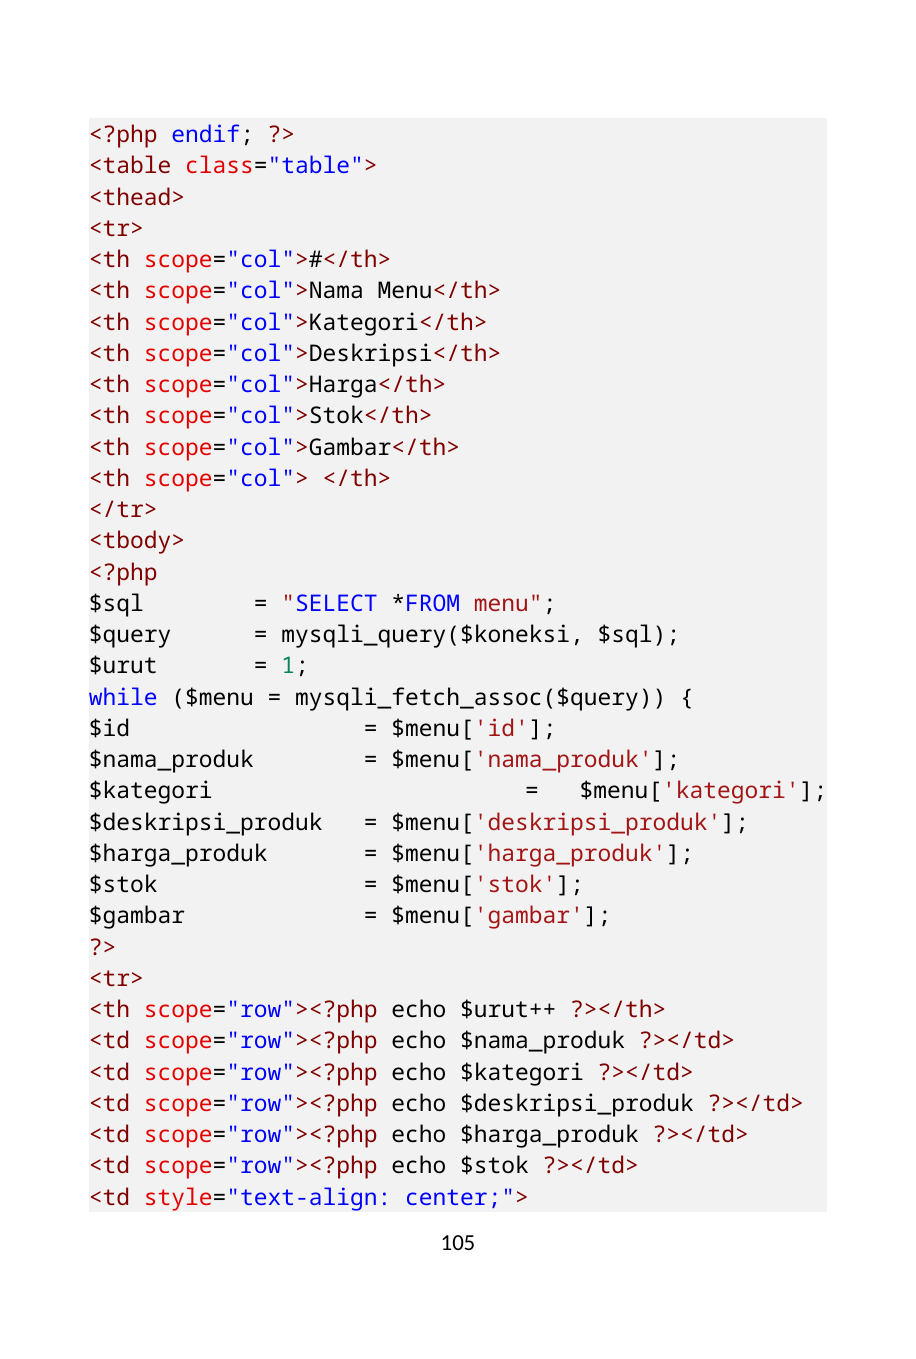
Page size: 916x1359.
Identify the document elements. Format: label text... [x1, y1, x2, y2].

text <td scope="row"><?php echo $deskripsi_produk ?></td> [89, 1087, 827, 1118]
text while ($menu = mysqli_fetch_assoc($query)) { [89, 681, 827, 712]
text <tr> [89, 962, 827, 993]
text <th scope="col">Gambar</th> [89, 431, 827, 462]
text <td style="text-align: center;"> [89, 1181, 827, 1212]
text $query = mysqli_query($koneksi, $sql); [89, 618, 827, 649]
text <?php endif; ?> [89, 118, 827, 149]
text $gambar = $menu['gambar']; [89, 899, 827, 931]
text ?> [89, 931, 827, 962]
text $nama_produk = $menu['nama_produk']; [89, 743, 827, 774]
text <thead> [89, 181, 827, 212]
text <th scope="col">Nama Menu</th> [89, 274, 827, 306]
text $sql = "SELECT *FROM menu"; [89, 587, 827, 618]
text <td scope="row"><?php echo $nama_produk ?></td> [89, 1024, 827, 1056]
text <th scope="col">Harga</th> [89, 368, 827, 399]
text <tr> [89, 212, 827, 243]
text <?php [89, 556, 827, 587]
text <table class="table"> [89, 149, 827, 181]
text <td scope="row"><?php echo $kategori ?></td> [89, 1056, 827, 1087]
text <td scope="row"><?php echo $stok ?></td> [89, 1149, 827, 1181]
text $kategori = $menu['kategori']; $deskripsi_produk = $menu['deskripsi_produk']; [89, 774, 827, 837]
text $harga_produk = $menu['harga_produk']; [89, 837, 827, 868]
text <th scope="col">Deskripsi</th> [89, 337, 827, 368]
text $stok = $menu['stok']; [89, 868, 827, 899]
text <td scope="row"><?php echo $harga_produk ?></td> [89, 1118, 827, 1149]
text $urut = 1; [89, 649, 827, 681]
text <th scope="col">Kategori</th> [89, 306, 827, 337]
text </tr> [89, 493, 827, 524]
text <tbody> [89, 524, 827, 556]
text <th scope="row"><?php echo $urut++ ?></th> [89, 993, 827, 1024]
text <th scope="col">Stok</th> [89, 399, 827, 431]
text $id = $menu['id']; [89, 712, 827, 743]
text <th scope="col">#</th> [89, 243, 827, 274]
text <th scope="col"> </th> [89, 462, 827, 493]
